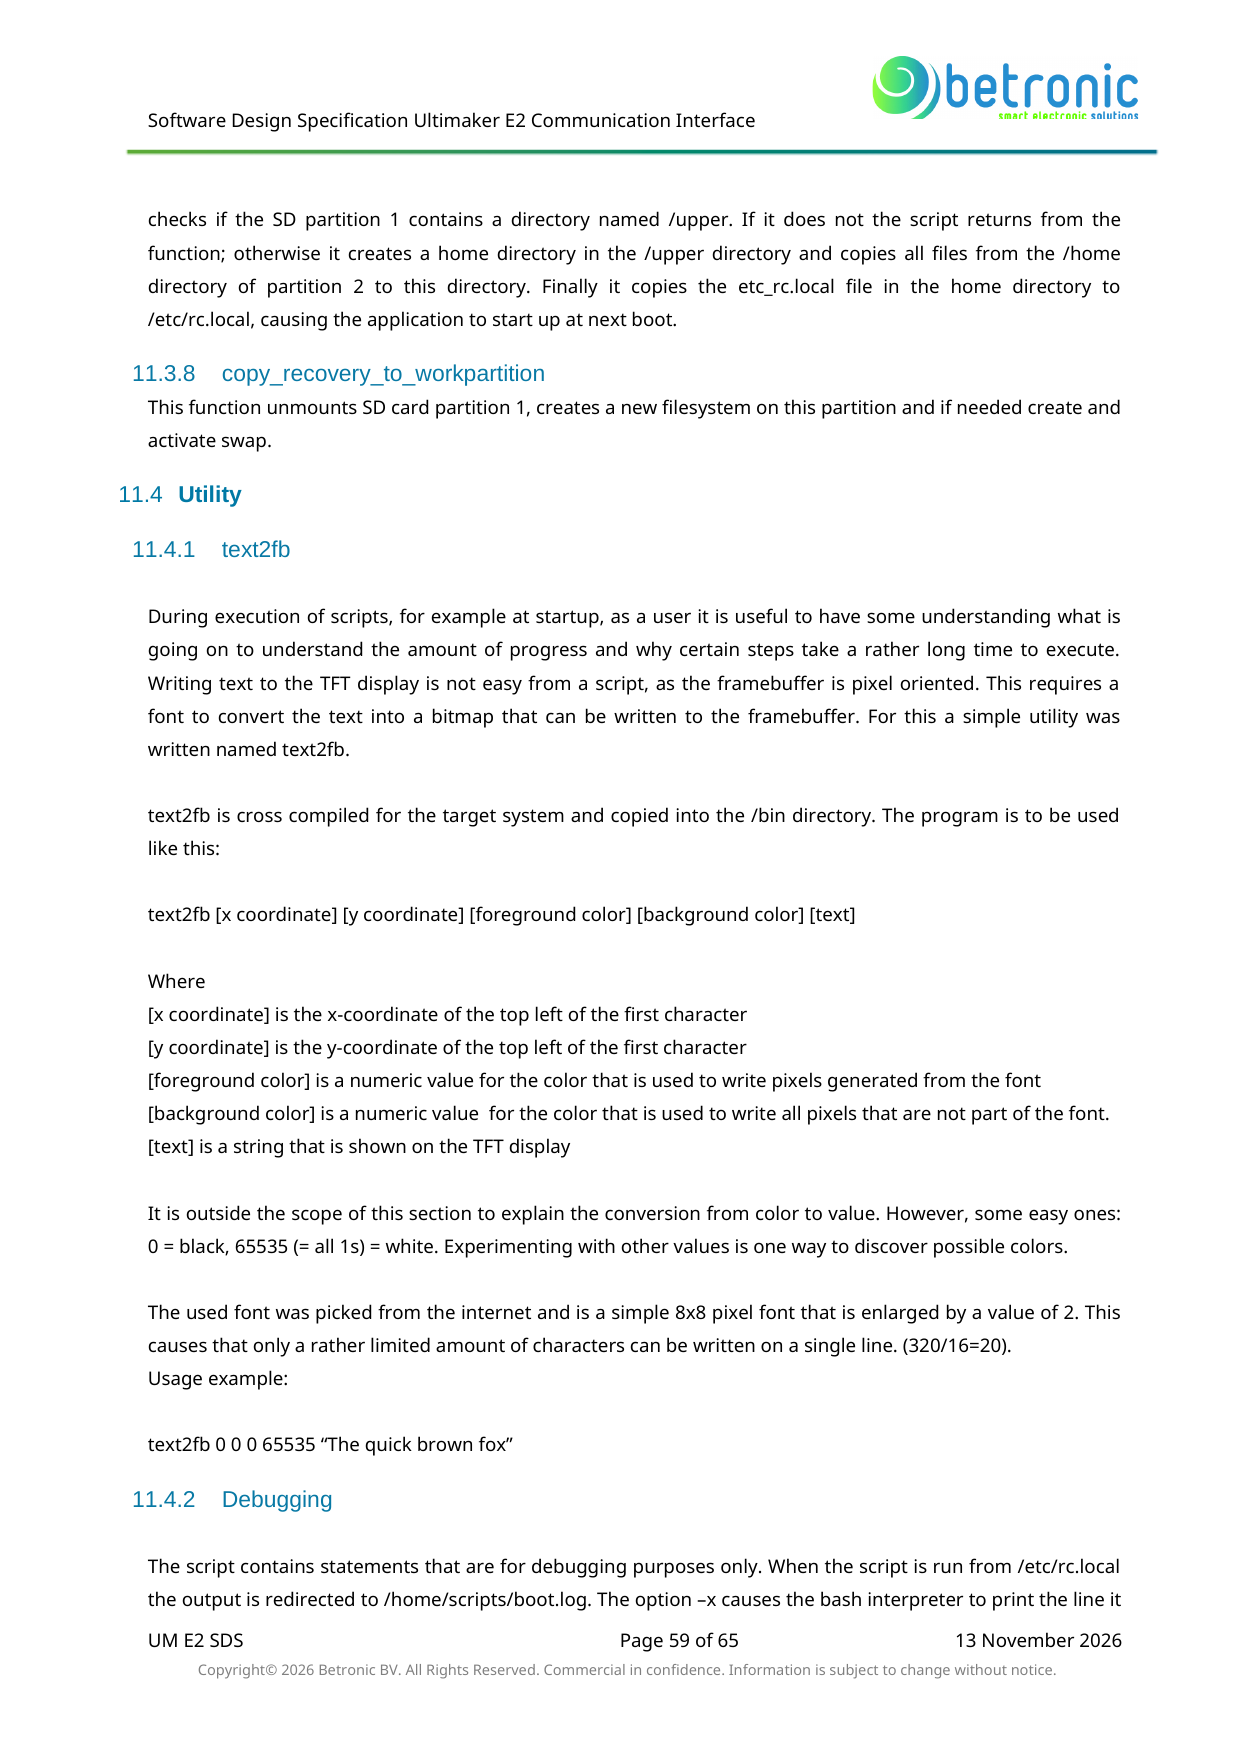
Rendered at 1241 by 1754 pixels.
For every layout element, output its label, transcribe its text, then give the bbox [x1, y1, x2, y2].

text [text] is a string that is shown on the TFT display [148, 1134, 1122, 1159]
subtitle text2fb [132, 536, 1122, 563]
subtitle Utility [118, 481, 1122, 508]
text text2fb is cross compiled for the target system and copied into the /bin directory. The program is to be used like this: [148, 802, 1122, 861]
text Where [148, 968, 1122, 993]
text [background color] is a numeric value for the color that is used to write all pixels that are not part of the font. [148, 1101, 1122, 1126]
text text2fb [x coordinate] [y coordinate] [foreground color] [background color] [text] [148, 902, 1122, 927]
subtitle Debugging [132, 1486, 1122, 1512]
text The used font was picked from the internet and is a simple 8x8 pixel font that is enlarged by a value of 2. This causes that only a rather limited amount of characters can be written on a single line. (320/16=20). [148, 1299, 1122, 1358]
text Usage example: [148, 1366, 1122, 1391]
text During execution of scripts, for example at startup, as a user it is useful to have some understanding what is going on to understand the amount of progress and why certain steps take a rather long time to execute. Writing text to the TFT display is not easy from a script, as the framebuffer is pixel oriented. This requires a font to convert the text into a bitmap that can be written to the framebuffer. For this a simple utility was written named text2fb. [148, 604, 1122, 762]
text [foreground color] is a numeric value for the color that is used to write pixels generated from the font [148, 1067, 1122, 1093]
picture [118, 140, 1167, 166]
text [x coordinate] is the x-coordinate of the top left of the first character [148, 1001, 1122, 1027]
picture [872, 56, 1139, 119]
text text2fb 0 0 0 65535 “The quick brown fox” [148, 1432, 1122, 1457]
text [y coordinate] is the y-coordinate of the top left of the first character [148, 1034, 1122, 1060]
text This function unmounts SD card partition 1, creates a new filesystem on this partition and if needed create and activate swap. [148, 394, 1122, 453]
text It is outside the scope of this section to explain the conversion from color to value. However, some easy ones: 0 = black, 65535 (= all 1s) = white. Experimenting with other values is one way to discover possible colors. [148, 1200, 1122, 1258]
subtitle copy_recovery_to_workpartition [132, 360, 1122, 386]
